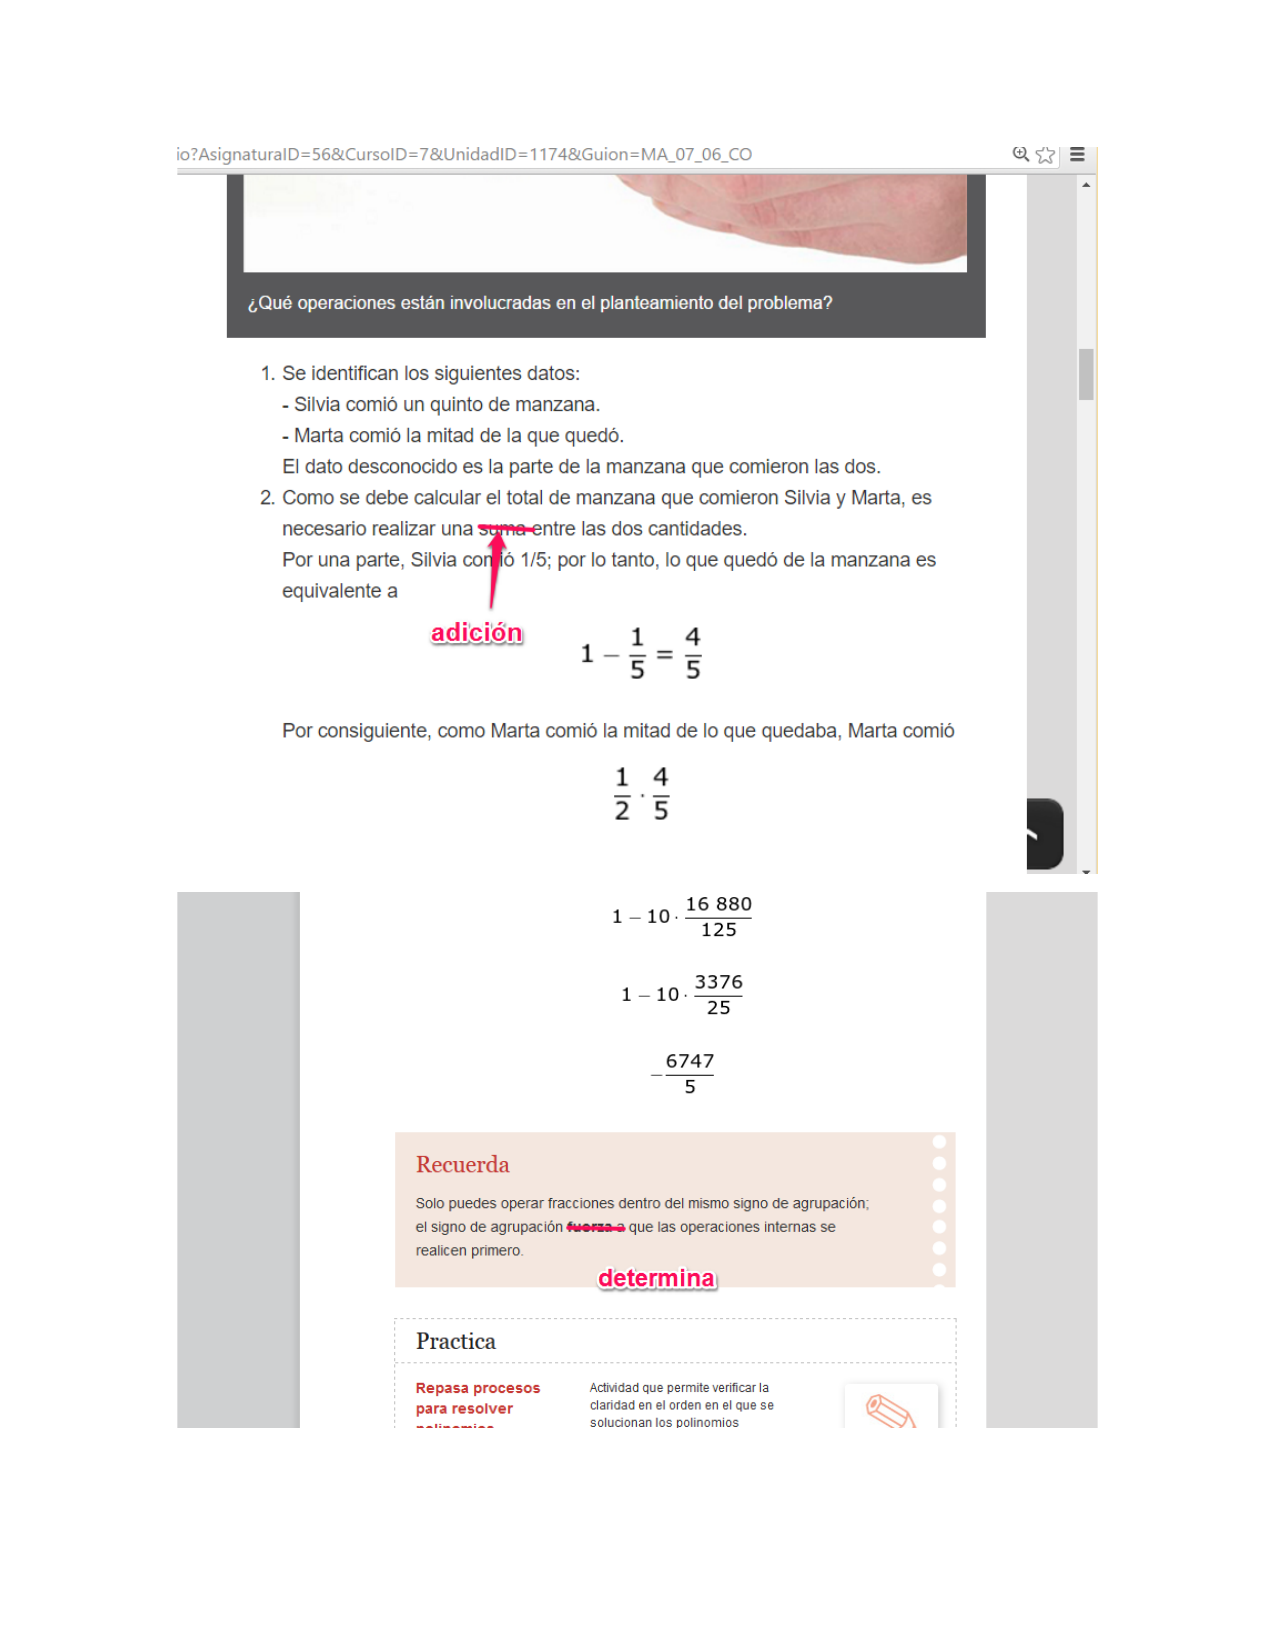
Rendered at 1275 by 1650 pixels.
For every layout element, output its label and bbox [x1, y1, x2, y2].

picture [177, 892, 1098, 1428]
picture [177, 147, 1098, 874]
